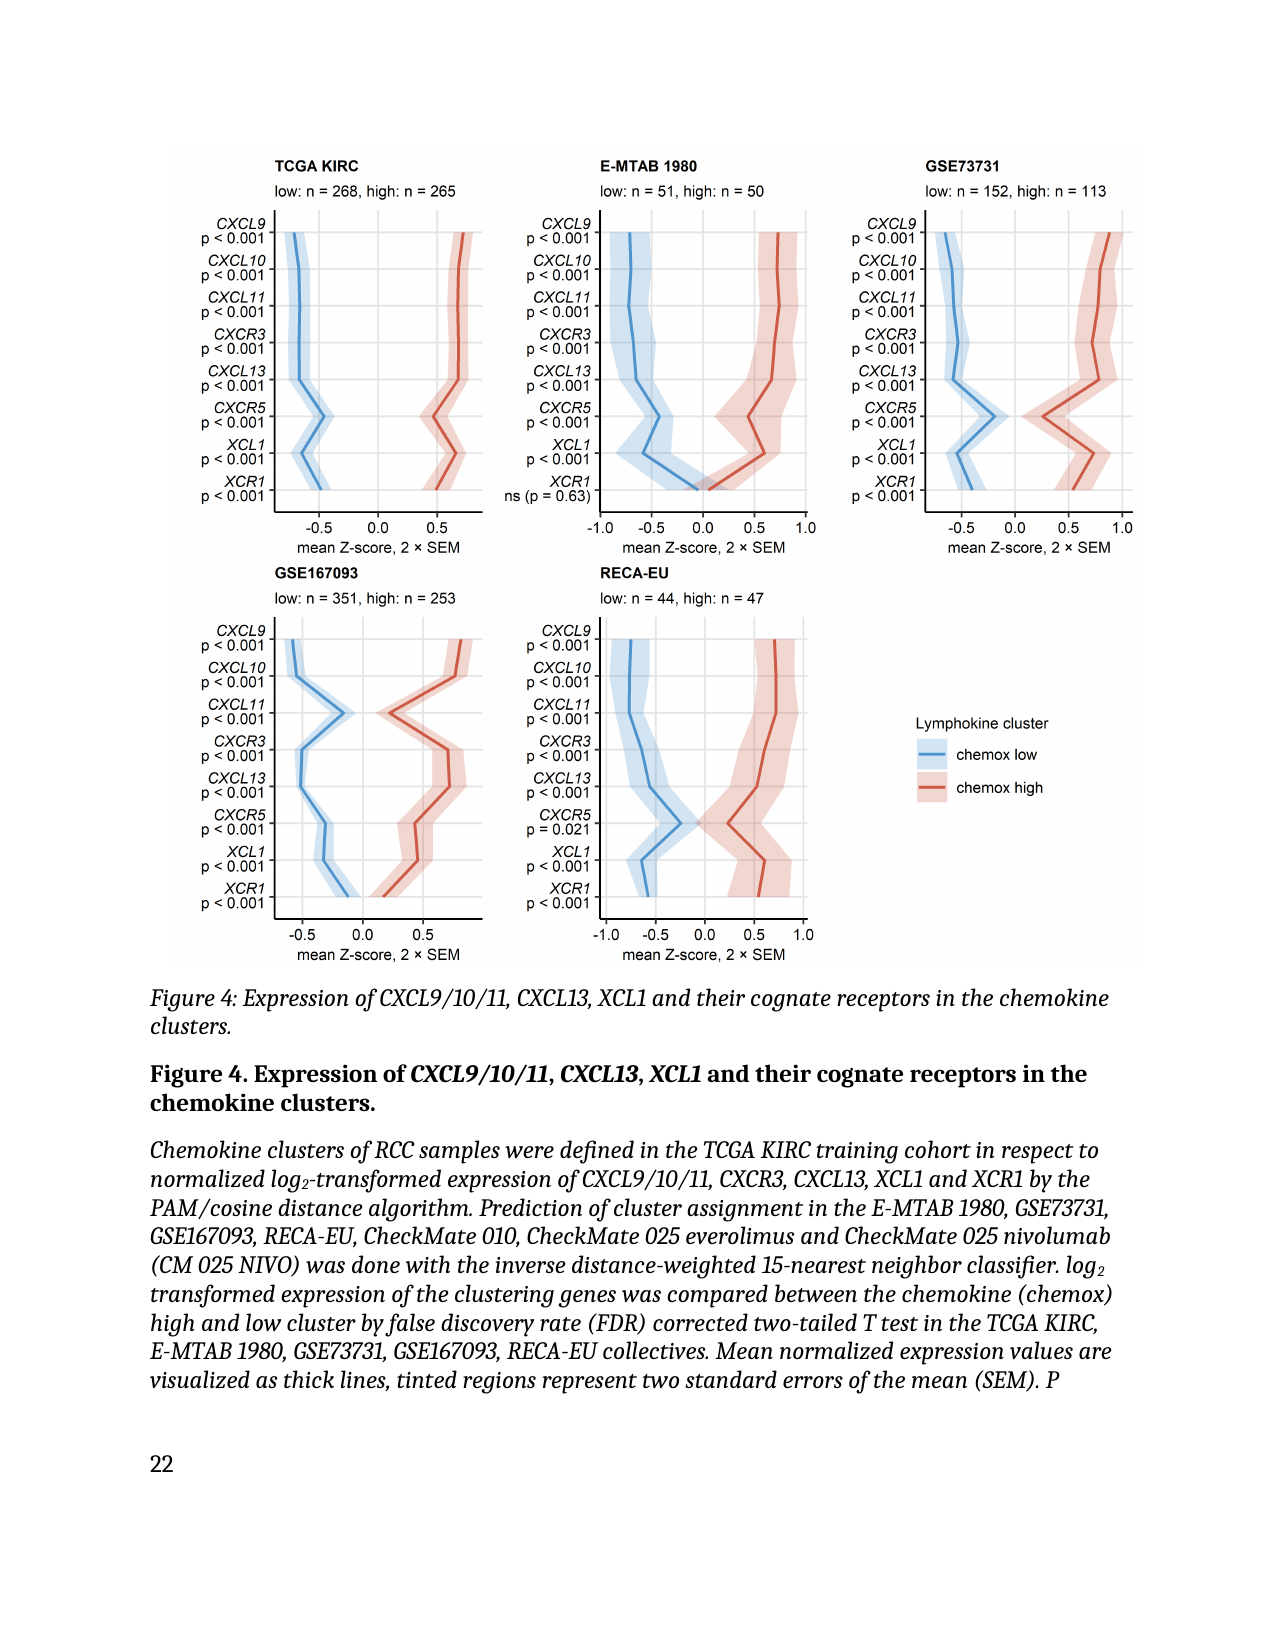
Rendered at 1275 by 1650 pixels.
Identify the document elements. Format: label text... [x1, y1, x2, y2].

text Figure 4. Expression of CXCL9/10/11, CXCL13, XCL1 and their cognate receptors in the chemokine clusters. [150, 1060, 1125, 1117]
text Figure 4: Expression of CXCL9/10/11, CXCL13, XCL1 and their cognate receptors in the chemokine clusters. [150, 983, 1125, 1041]
picture [168, 150, 1144, 963]
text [150, 1136, 1125, 1395]
